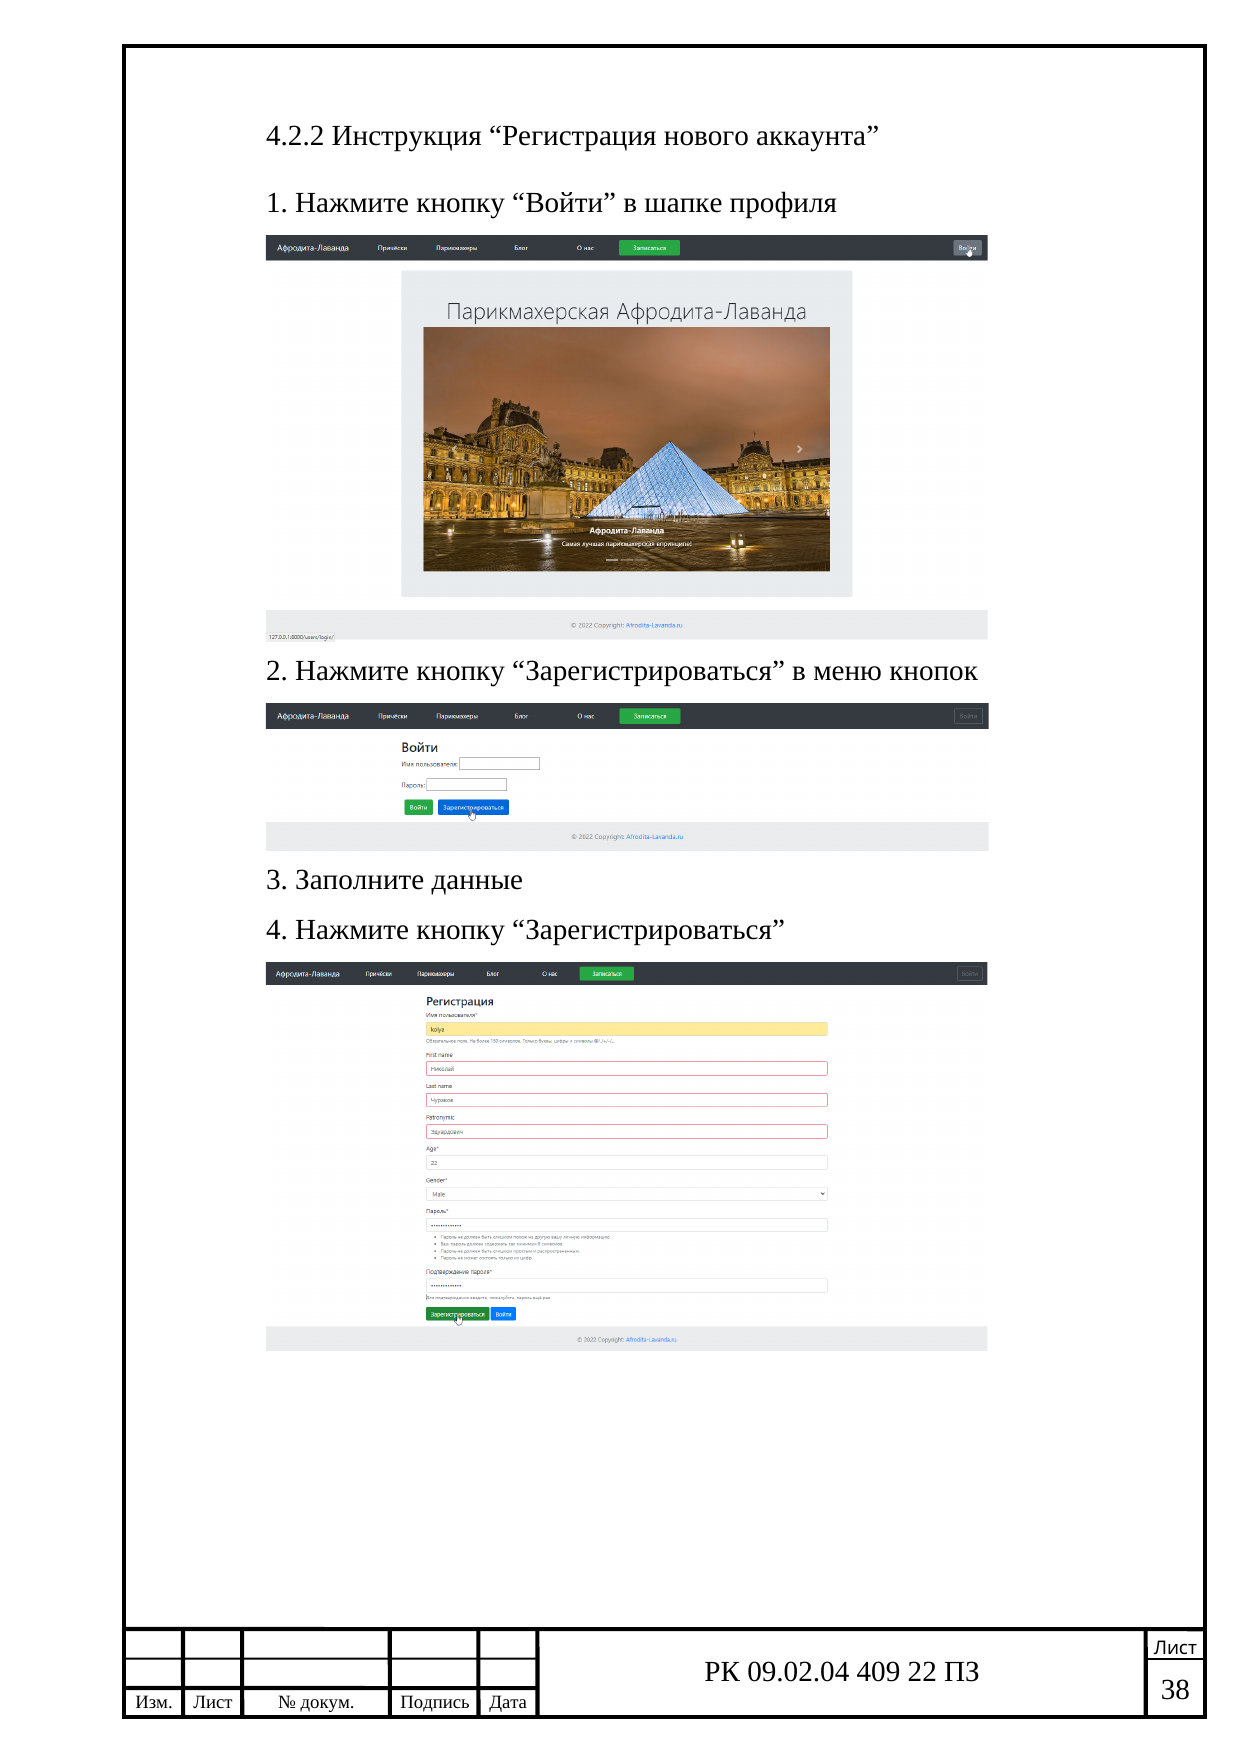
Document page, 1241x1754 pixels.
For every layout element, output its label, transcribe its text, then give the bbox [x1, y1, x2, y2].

picture [265, 703, 989, 851]
text 3. Заполните данные [177, 862, 1152, 896]
text 2. Нажмите кнопку “Зарегистрироваться” в меню кнопок [177, 653, 1152, 687]
picture [265, 235, 988, 642]
text 4.2.2 Инструкция “Регистрация нового аккаунта” [177, 118, 1152, 152]
picture [265, 962, 988, 1351]
text 4. Нажмите кнопку “Зарегистрироваться” [177, 912, 1152, 946]
text 1. Нажмите кнопку “Войти” в шапке профиля [177, 185, 1152, 219]
